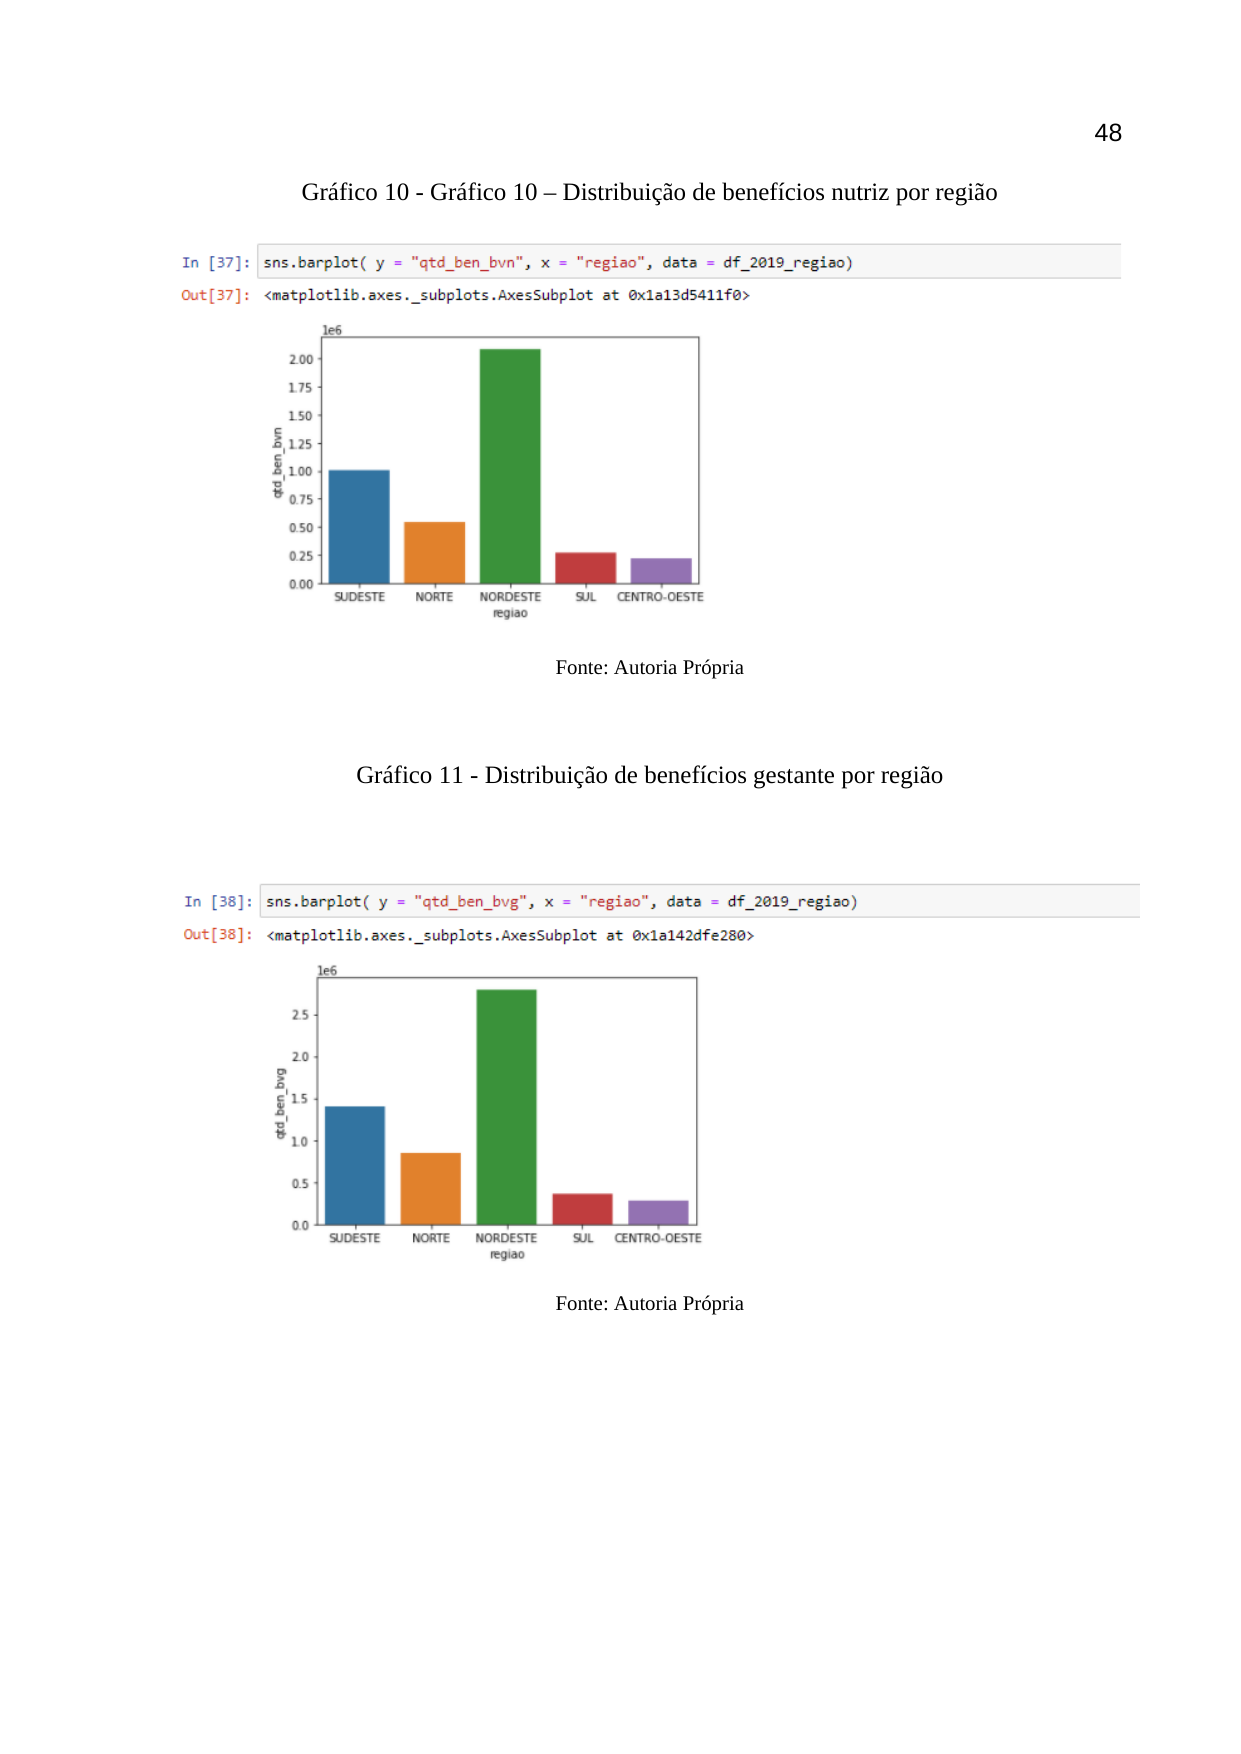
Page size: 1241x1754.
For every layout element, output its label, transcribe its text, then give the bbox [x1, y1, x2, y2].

picture [178, 226, 1122, 644]
text Gráfico 10 - Gráfico 10 – Distribuição de benefícios nutriz por região [177, 177, 1122, 206]
text Gráfico 11 - Distribuição de benefícios gestante por região [177, 761, 1122, 789]
picture [177, 870, 1140, 1279]
text Fonte: Autoria Própria [177, 1279, 1122, 1314]
